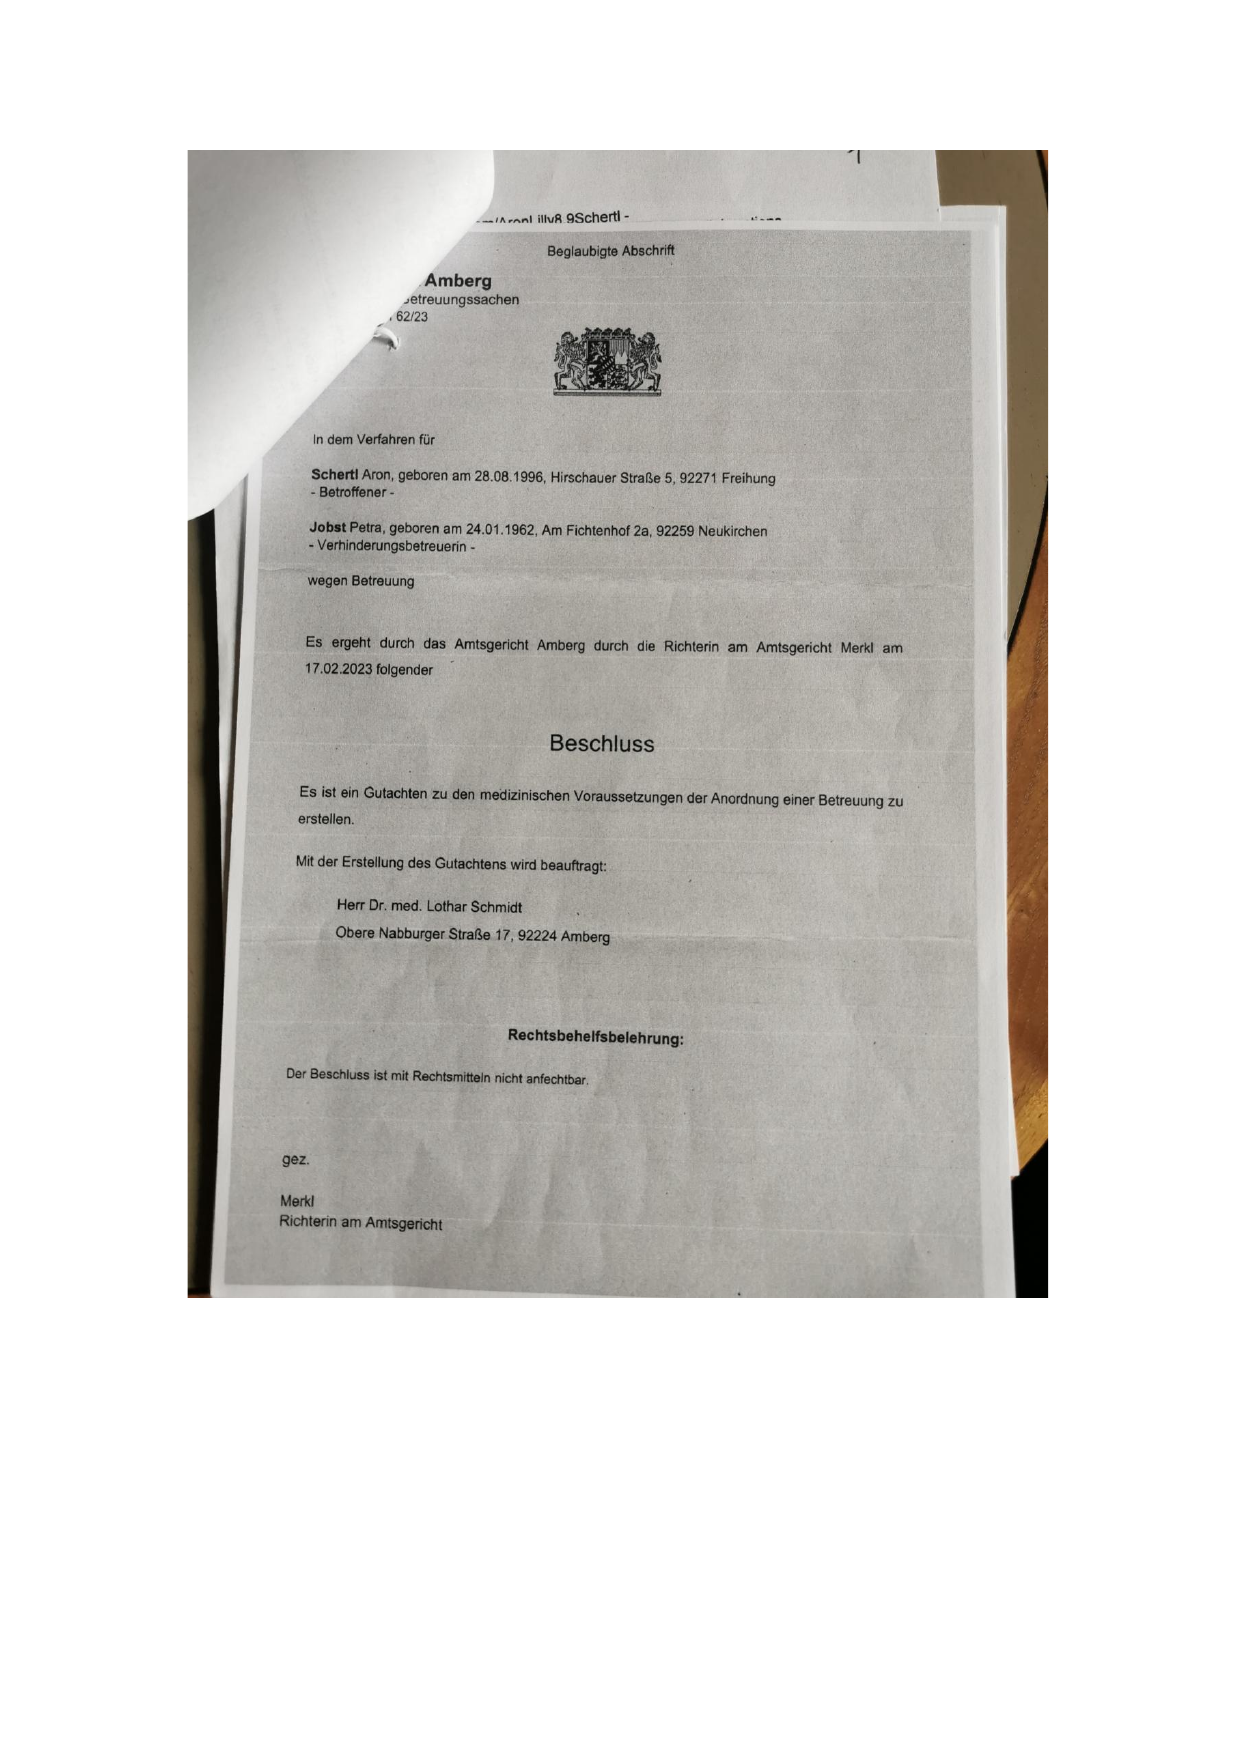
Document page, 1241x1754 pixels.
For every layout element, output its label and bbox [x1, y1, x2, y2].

picture [187, 150, 1049, 1298]
